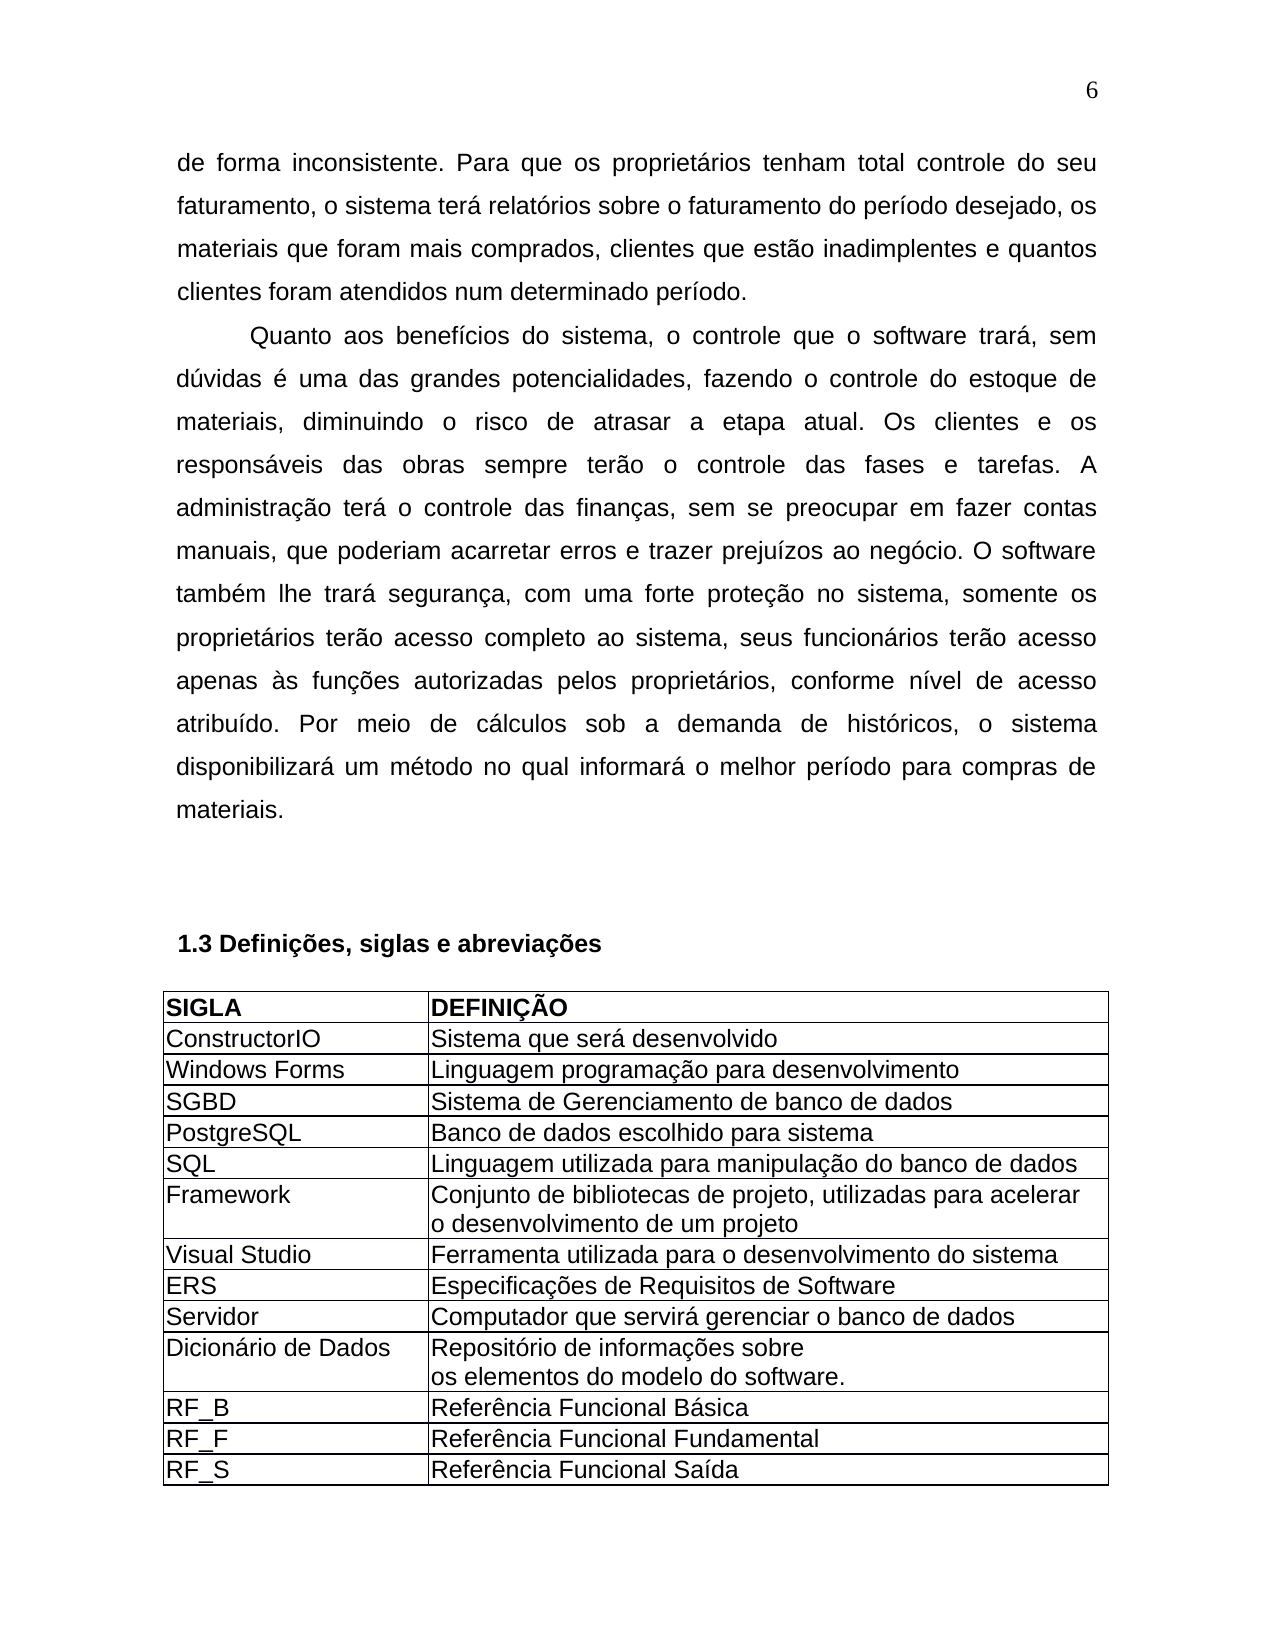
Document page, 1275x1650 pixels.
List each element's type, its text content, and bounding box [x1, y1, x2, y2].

table_cell Visual Studio [164, 1239, 428, 1269]
table_cell Computador que servirá gerenciar o banco de dados [429, 1301, 1108, 1331]
table_cell RF_F [164, 1424, 428, 1453]
table_cell Framework [164, 1179, 428, 1237]
table_cell Sistema que será desenvolvido [429, 1023, 1108, 1053]
table_cell ConstructorIO [164, 1023, 428, 1053]
table_header DEFINIÇÃO [429, 992, 1108, 1022]
table_cell Conjunto de bibliotecas de projeto, utilizadas para acelerar o desenvolvimento de um projeto [429, 1179, 1108, 1237]
text Quanto aos benefícios do sistema, o controle que o software trará, sem dúvidas é uma das grandes potencialidades, fazendo o controle do estoque de materiais, diminuindo o risco de atrasar a etapa atual. Os clientes e os responsáveis das obras sempre terão o controle das fases e tarefas. A administração terá o controle das finanças, sem se preocupar em fazer contas manuais, que poderiam acarretar erros e trazer prejuízos ao negócio. O software também lhe trará segurança, com uma forte proteção no sistema, somente os proprietários terão acesso completo ao sistema, seus funcionários terão acesso apenas às funções autorizadas pelos proprietários, conforme nível de acesso atribuído. Por meio de cálculos sob a demanda de históricos, o sistema disponibilizará um método no qual informará o melhor período para compras de materiais. [176, 321, 1098, 824]
table_cell SQL [164, 1148, 428, 1178]
table_cell Referência Funcional Fundamental [429, 1424, 1108, 1453]
subtitle 1.3 Definições, siglas e abreviações [177, 928, 1098, 957]
table_header SIGLA [164, 992, 428, 1022]
table_cell Banco de dados escolhido para sistema [429, 1117, 1108, 1146]
table_cell Sistema de Gerenciamento de banco de dados [429, 1086, 1108, 1115]
table_cell Repositório de informações sobre os elementos do modelo do software. [429, 1333, 1108, 1391]
table_cell SGBD [164, 1086, 428, 1115]
table_cell RF_B [164, 1392, 428, 1422]
table_cell Ferramenta utilizada para o desenvolvimento do sistema [429, 1239, 1108, 1269]
table_cell RF_S [164, 1455, 428, 1484]
table_cell Referência Funcional Saída [429, 1455, 1108, 1484]
table_cell Especificações de Requisitos de Software [429, 1270, 1108, 1300]
table_cell Dicionário de Dados [164, 1333, 428, 1391]
table_cell Windows Forms [164, 1055, 428, 1084]
table_cell Linguagem programação para desenvolvimento [429, 1055, 1108, 1084]
table_cell Referência Funcional Básica [429, 1392, 1108, 1422]
table_cell Linguagem utilizada para manipulação do banco de dados [429, 1148, 1108, 1178]
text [177, 148, 1098, 306]
table_cell Servidor [164, 1301, 428, 1331]
table_cell PostgreSQL [164, 1117, 428, 1146]
table_cell ERS [164, 1270, 428, 1300]
